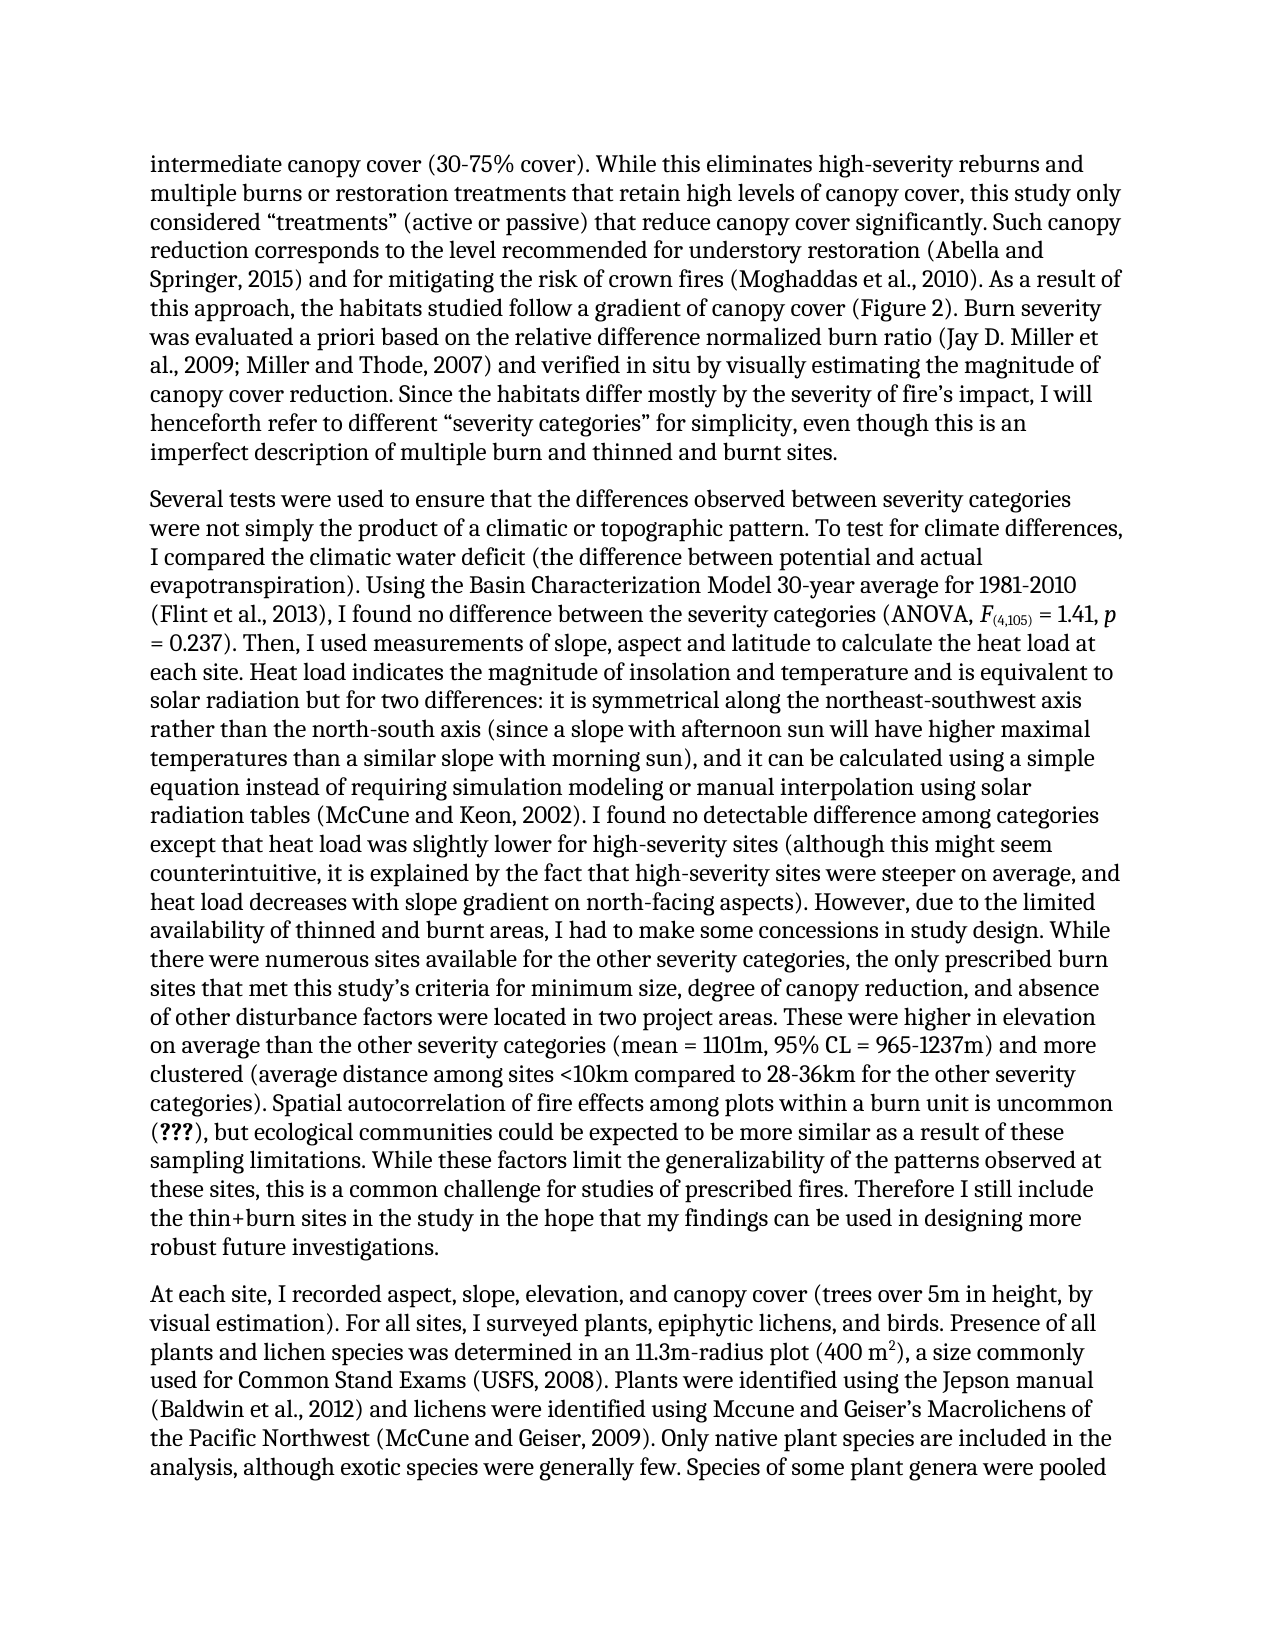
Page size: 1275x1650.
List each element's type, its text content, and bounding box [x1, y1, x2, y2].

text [150, 150, 1125, 466]
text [150, 1280, 1125, 1481]
text Several tests were used to ensure that the differences observed between severity categories were not simply the product of a climatic or topographic pattern. To test for climate differences, I compared the climatic water deficit (the difference between potential and actual evapotranspiration). Using the Basin Characterization Model 30-year average for 1981-2010 (Flint et al., 2013), I found no difference between the severity categories (ANOVA, F(4,105) = 1.41, p = 0.237). Then, I used measurements of slope, aspect and latitude to calculate the heat load at each site. Heat load indicates the magnitude of insolation and temperature and is equivalent to solar radiation but for two differences: it is symmetrical along the northeast-southwest axis rather than the north-south axis (since a slope with afternoon sun will have higher maximal temperatures than a similar slope with morning sun), and it can be calculated using a simple equation instead of requiring simulation modeling or manual interpolation using solar radiation tables (McCune and Keon, 2002). I found no detectable difference among categories except that heat load was slightly lower for high-severity sites (although this might seem counterintuitive, it is explained by the fact that high-severity sites were steeper on average, and heat load decreases with slope gradient on north-facing aspects). However, due to the limited availability of thinned and burnt areas, I had to make some concessions in study design. While there were numerous sites available for the other severity categories, the only prescribed burn sites that met this study’s criteria for minimum size, degree of canopy reduction, and absence of other disturbance factors were located in two project areas. These were higher in elevation on average than the other severity categories (mean = 1101m, 95% CL = 965-1237m) and more clustered (average distance among sites <10km compared to 28-36km for the other severity categories). Spatial autocorrelation of fire effects among plots within a burn unit is uncommon (???), but ecological communities could be expected to be more similar as a result of these sampling limitations. While these factors limit the generalizability of the patterns observed at these sites, this is a common challenge for studies of prescribed fires. Therefore I still include the thin+burn sites in the study in the hope that my findings can be used in designing more robust future investigations. [150, 485, 1125, 1261]
